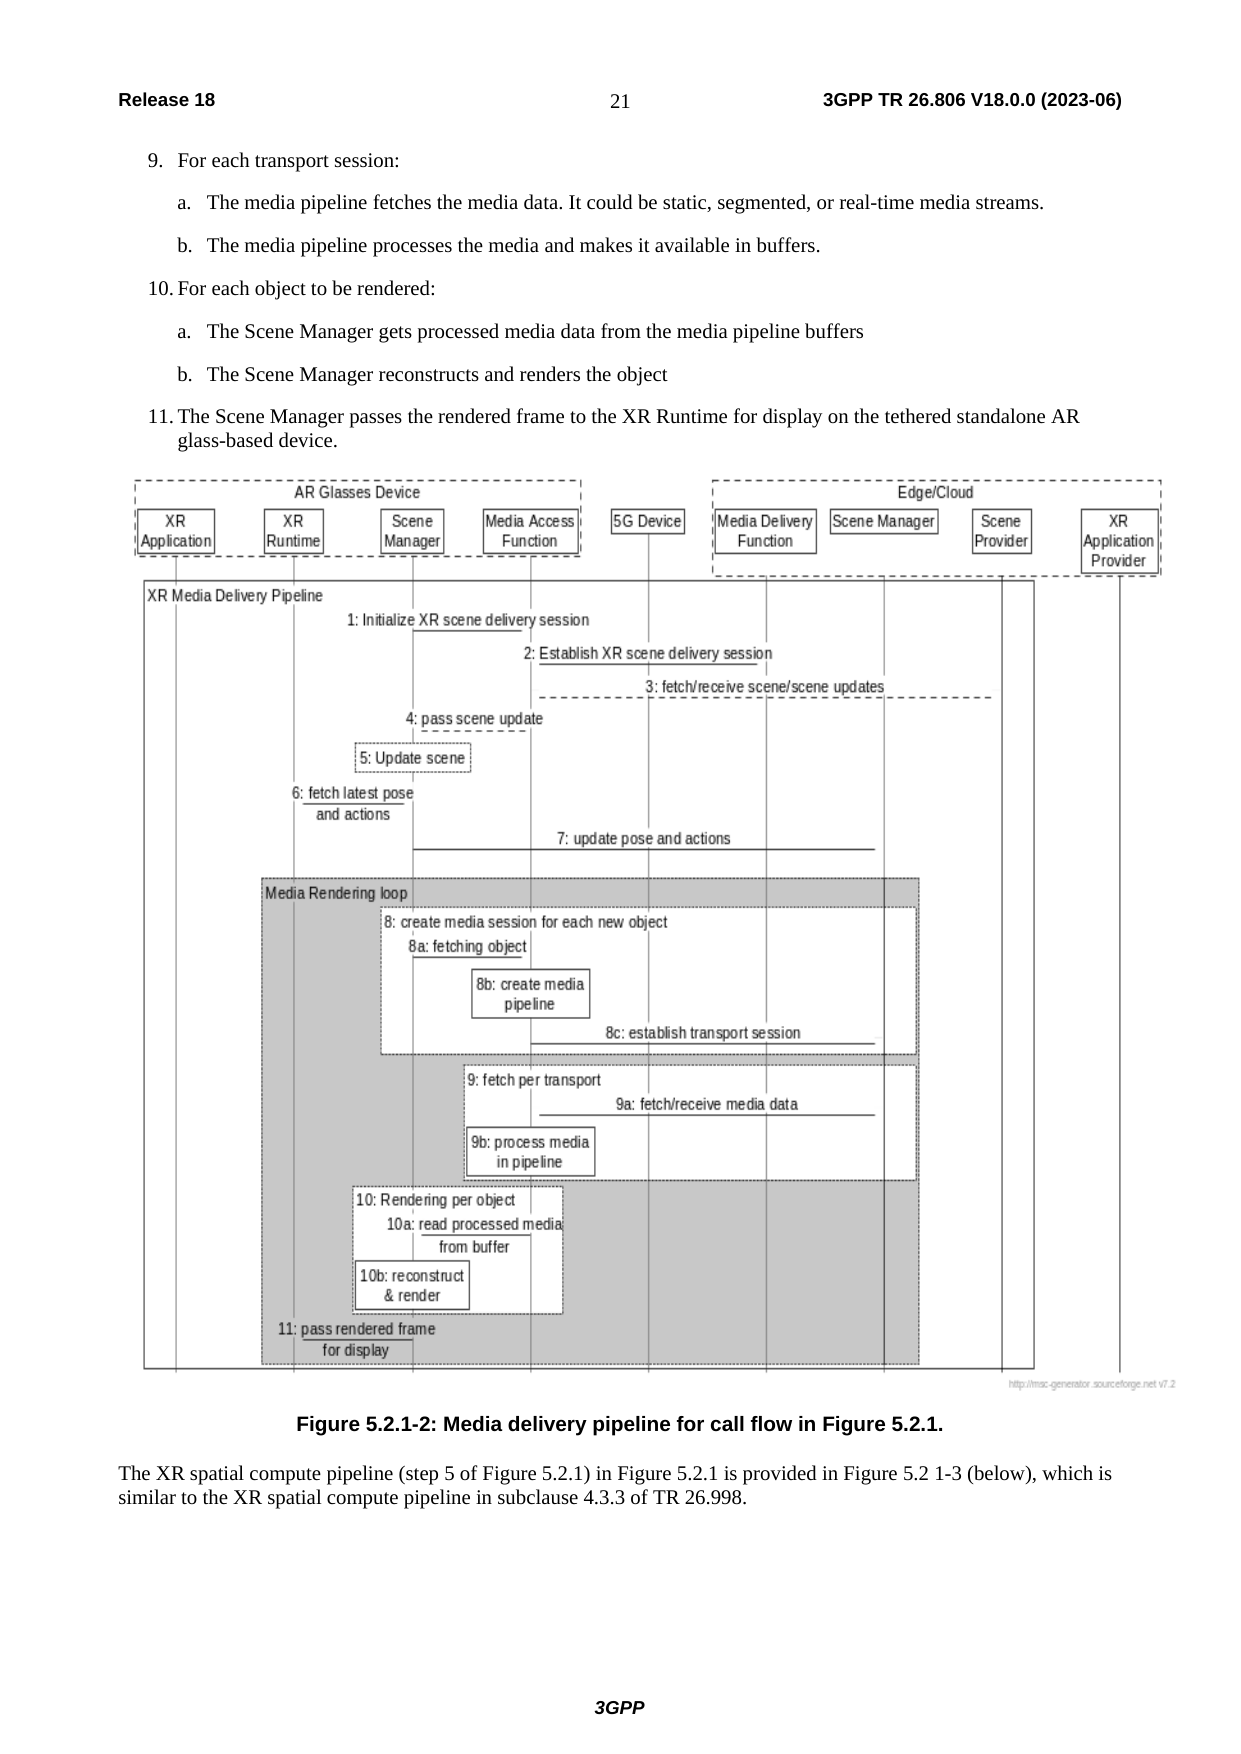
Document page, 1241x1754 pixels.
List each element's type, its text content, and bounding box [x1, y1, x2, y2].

text 10. For each object to be rendered: [148, 276, 1122, 300]
text 11. The Scene Manager passes the rendered frame to the XR Runtime for display on the tethered standalone AR glass-based device. [148, 404, 1122, 452]
text The XR spatial compute pipeline (step 5 of Figure 5.2.1) in Figure 5.2.1 is provided in Figure 5.2 1-3 (below), which is similar to the XR spatial compute pipeline in subclause 4.3.3 of TR 26.998. [118, 1461, 1122, 1509]
text Figure 5.2.1-2: Media delivery pipeline for call flow in Figure 5.2.1. [118, 1412, 1122, 1436]
text a. The media pipeline fetches the media data. It could be static, segmented, or real-time media streams. [177, 190, 1122, 214]
text 9. For each transport session: [148, 147, 1122, 172]
text a. The Scene Manager gets processed media data from the media pipeline buffers [177, 319, 1122, 343]
text b. The Scene Manager reconstructs and renders the object [177, 362, 1122, 386]
text b. The media pipeline processes the media and makes it available in buffers. [177, 233, 1122, 257]
